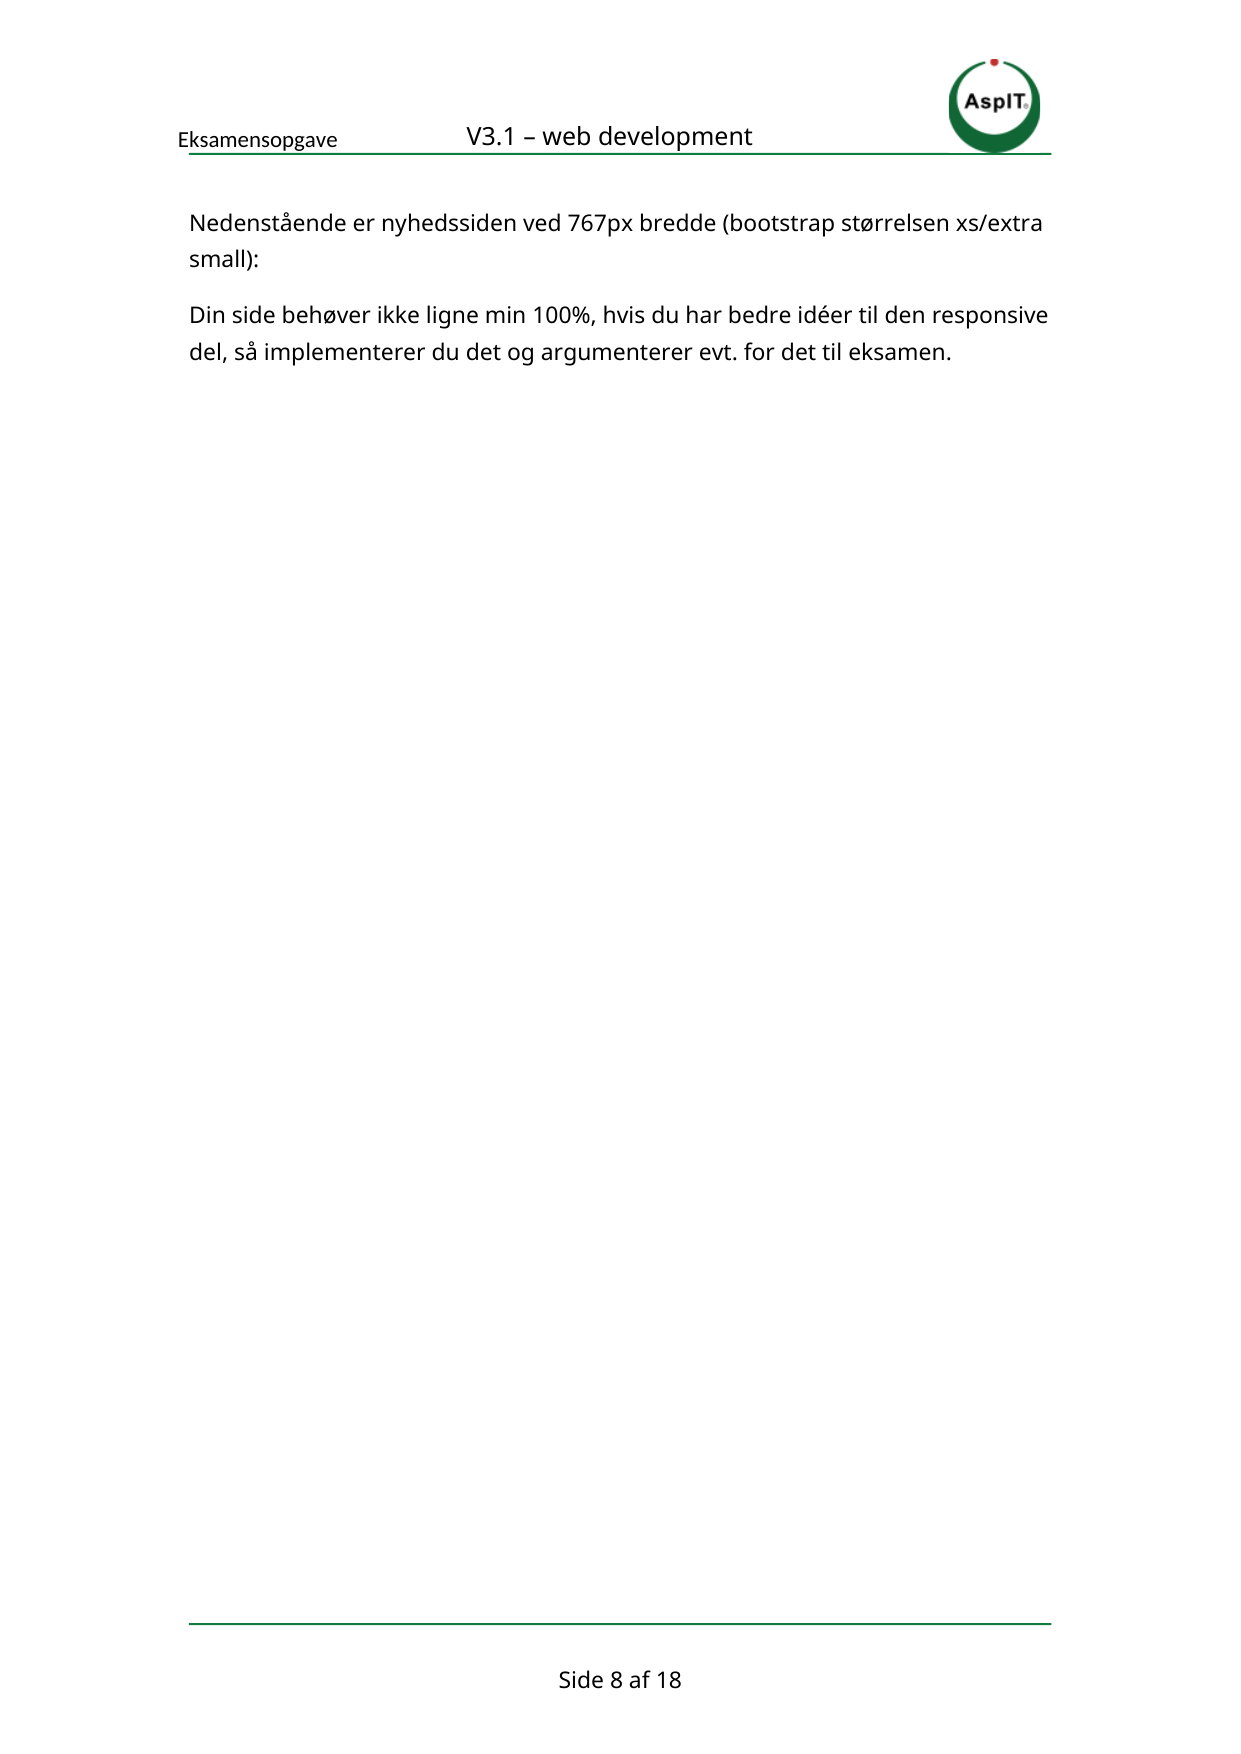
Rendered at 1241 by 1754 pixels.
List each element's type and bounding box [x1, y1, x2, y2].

picture [948, 59, 1040, 153]
